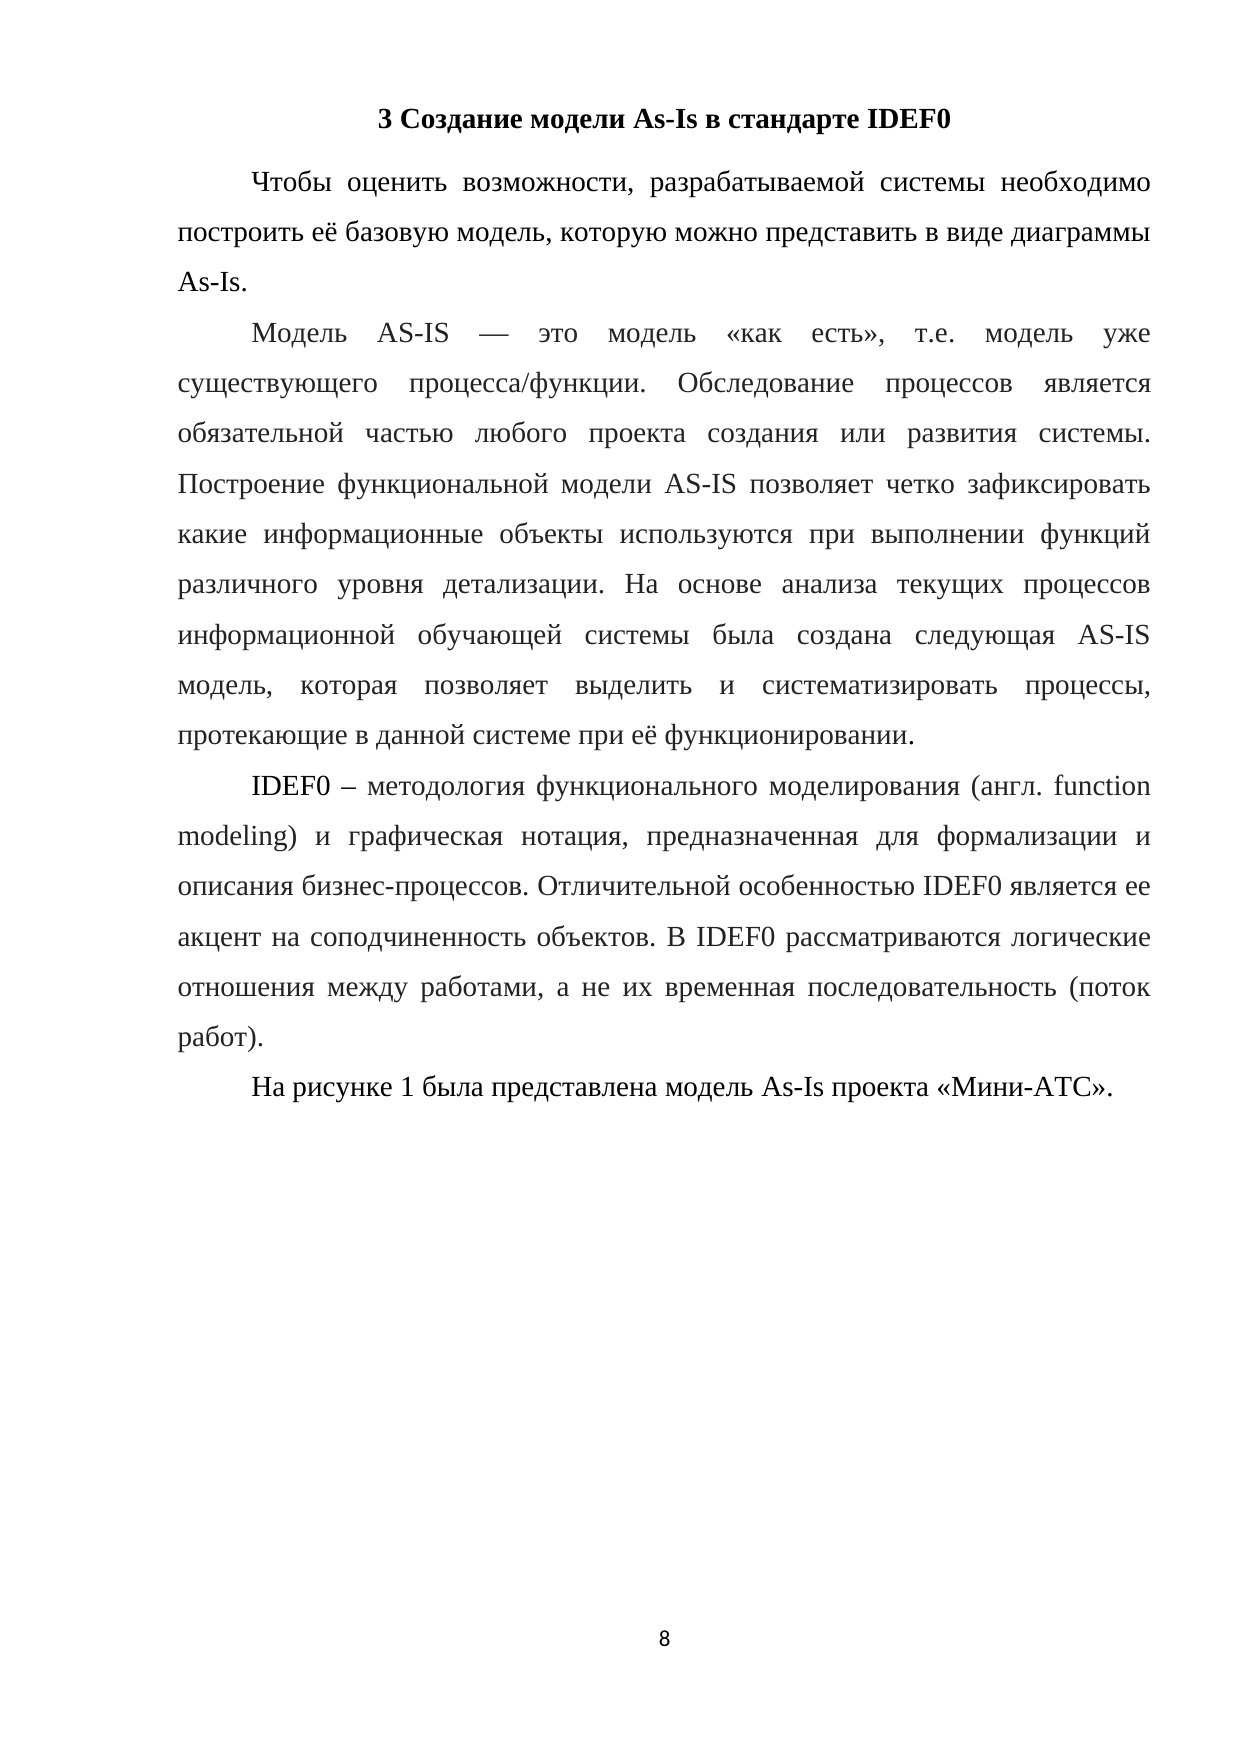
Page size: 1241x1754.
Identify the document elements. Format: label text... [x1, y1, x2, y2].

text Чтобы оценить возможности, разрабатываемой системы необходимо построить её базовую модель, которую можно представить в виде диаграммы As-Is. [177, 164, 1152, 298]
list 3 Создание модели As-Is в стандарте IDEF0 [177, 101, 1152, 135]
text На рисунке 1 была представлена модель As-Is проекта «Мини-АТС». [177, 1069, 1152, 1103]
text Модель AS-IS — это модель «как есть», т.е. модель уже существующего процесса/функции. Обследование процессов является обязательной частью любого проекта создания или развития системы. Построение функциональной модели AS-IS позволяет четко зафиксировать какие информационные объекты используются при выполнении функций различного уровня детализации. На основе анализа текущих процессов информационной обучающей системы была создана следующая AS-IS модель, которая позволяет выделить и систематизировать процессы, протекающие в данной системе при её функционировании. [177, 315, 1152, 751]
text IDEF0 – методология функционального моделирования (англ. function modeling) и графическая нотация, предназначенная для формализации и описания бизнес-процессов. Отличительной особенностью IDEF0 является ее акцент на соподчиненность объектов. В IDEF0 рассматриваются логические отношения между работами, а не их временная последовательность (поток работ). [177, 768, 1152, 1053]
